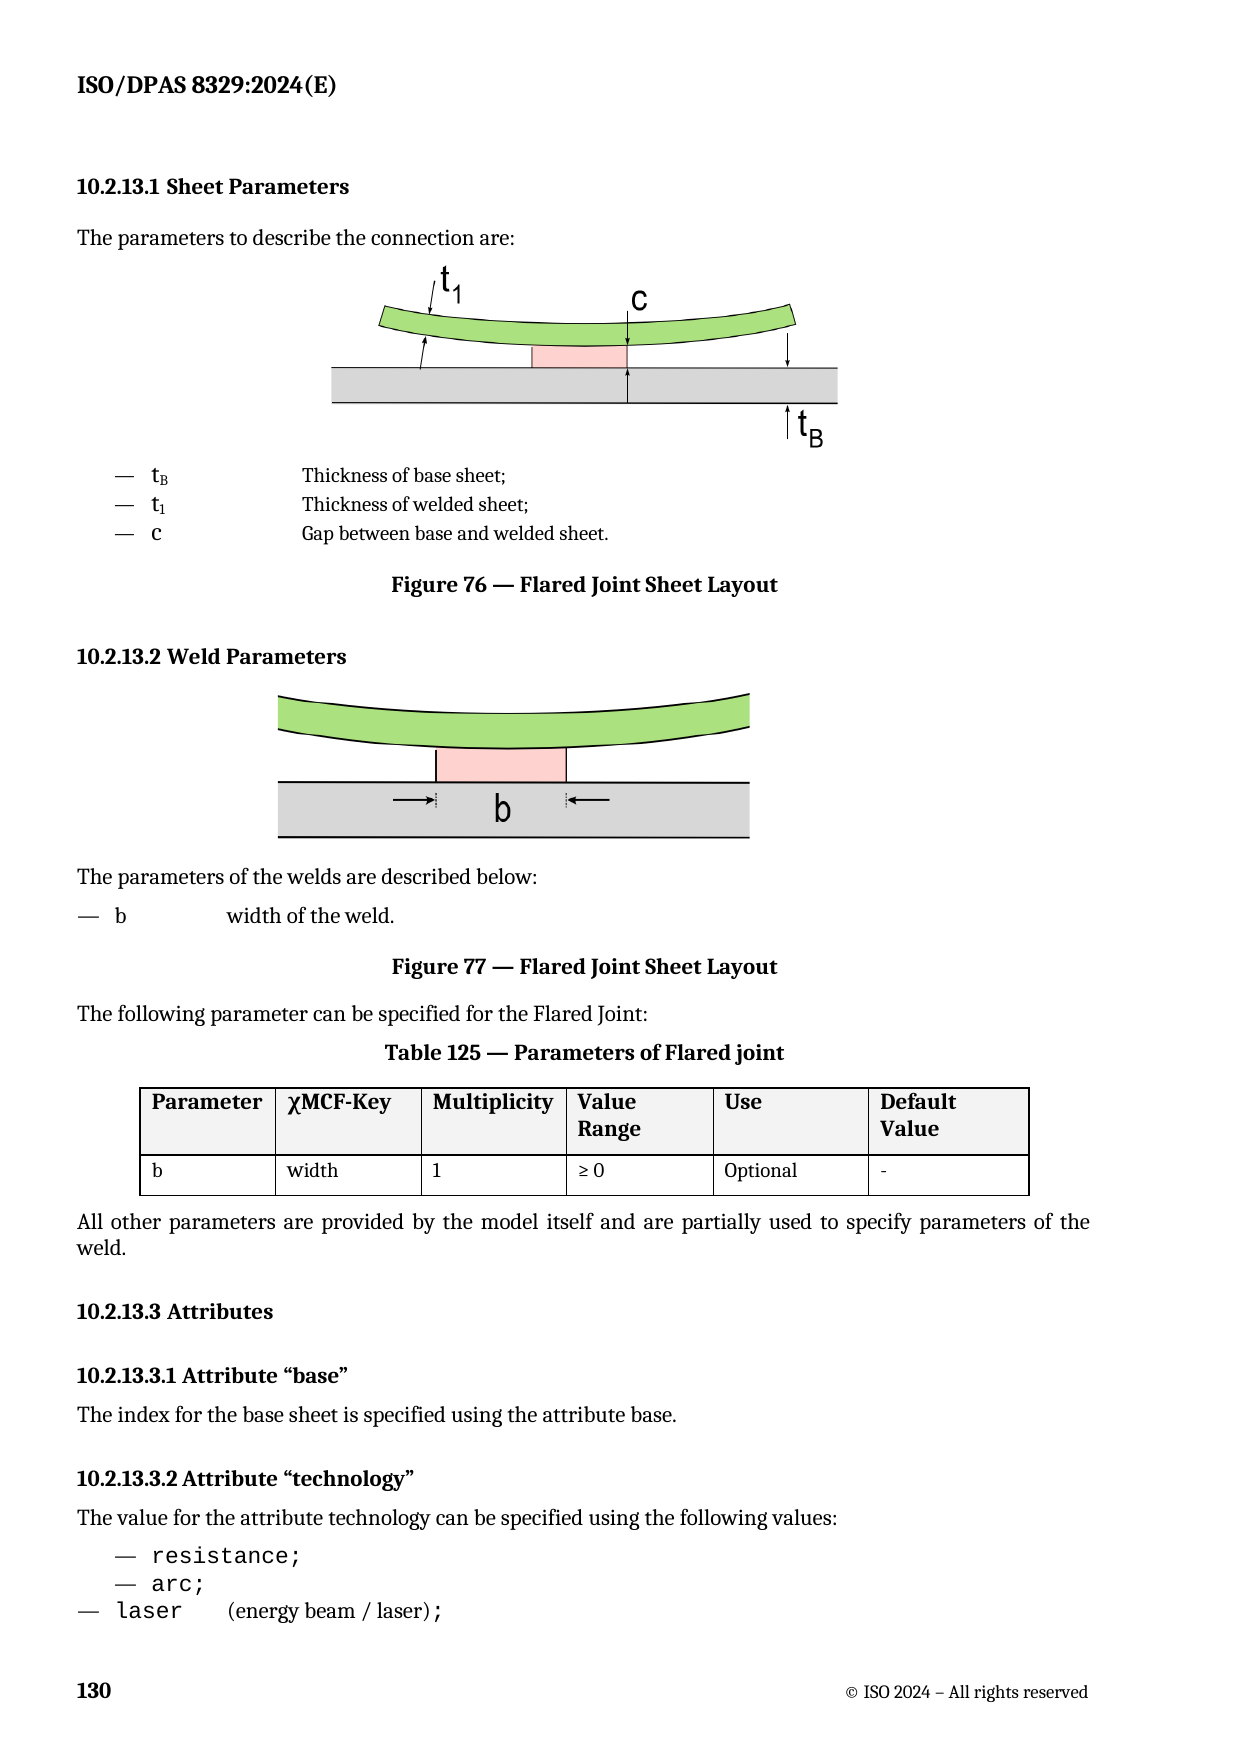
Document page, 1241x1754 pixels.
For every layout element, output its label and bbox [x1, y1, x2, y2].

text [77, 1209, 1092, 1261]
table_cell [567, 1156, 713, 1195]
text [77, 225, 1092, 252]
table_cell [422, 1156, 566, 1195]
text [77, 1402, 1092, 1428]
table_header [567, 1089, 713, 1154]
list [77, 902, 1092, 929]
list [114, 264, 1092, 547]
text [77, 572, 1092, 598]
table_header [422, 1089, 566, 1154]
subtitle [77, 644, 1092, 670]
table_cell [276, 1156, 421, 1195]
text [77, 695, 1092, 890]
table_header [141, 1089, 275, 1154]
picture [331, 265, 838, 448]
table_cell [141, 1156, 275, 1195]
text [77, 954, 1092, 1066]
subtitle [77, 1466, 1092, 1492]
picture [277, 682, 750, 839]
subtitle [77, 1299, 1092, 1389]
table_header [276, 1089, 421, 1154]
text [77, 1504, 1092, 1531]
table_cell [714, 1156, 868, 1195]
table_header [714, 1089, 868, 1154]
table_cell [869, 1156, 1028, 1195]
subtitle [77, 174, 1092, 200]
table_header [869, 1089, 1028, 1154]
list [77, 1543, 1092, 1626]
